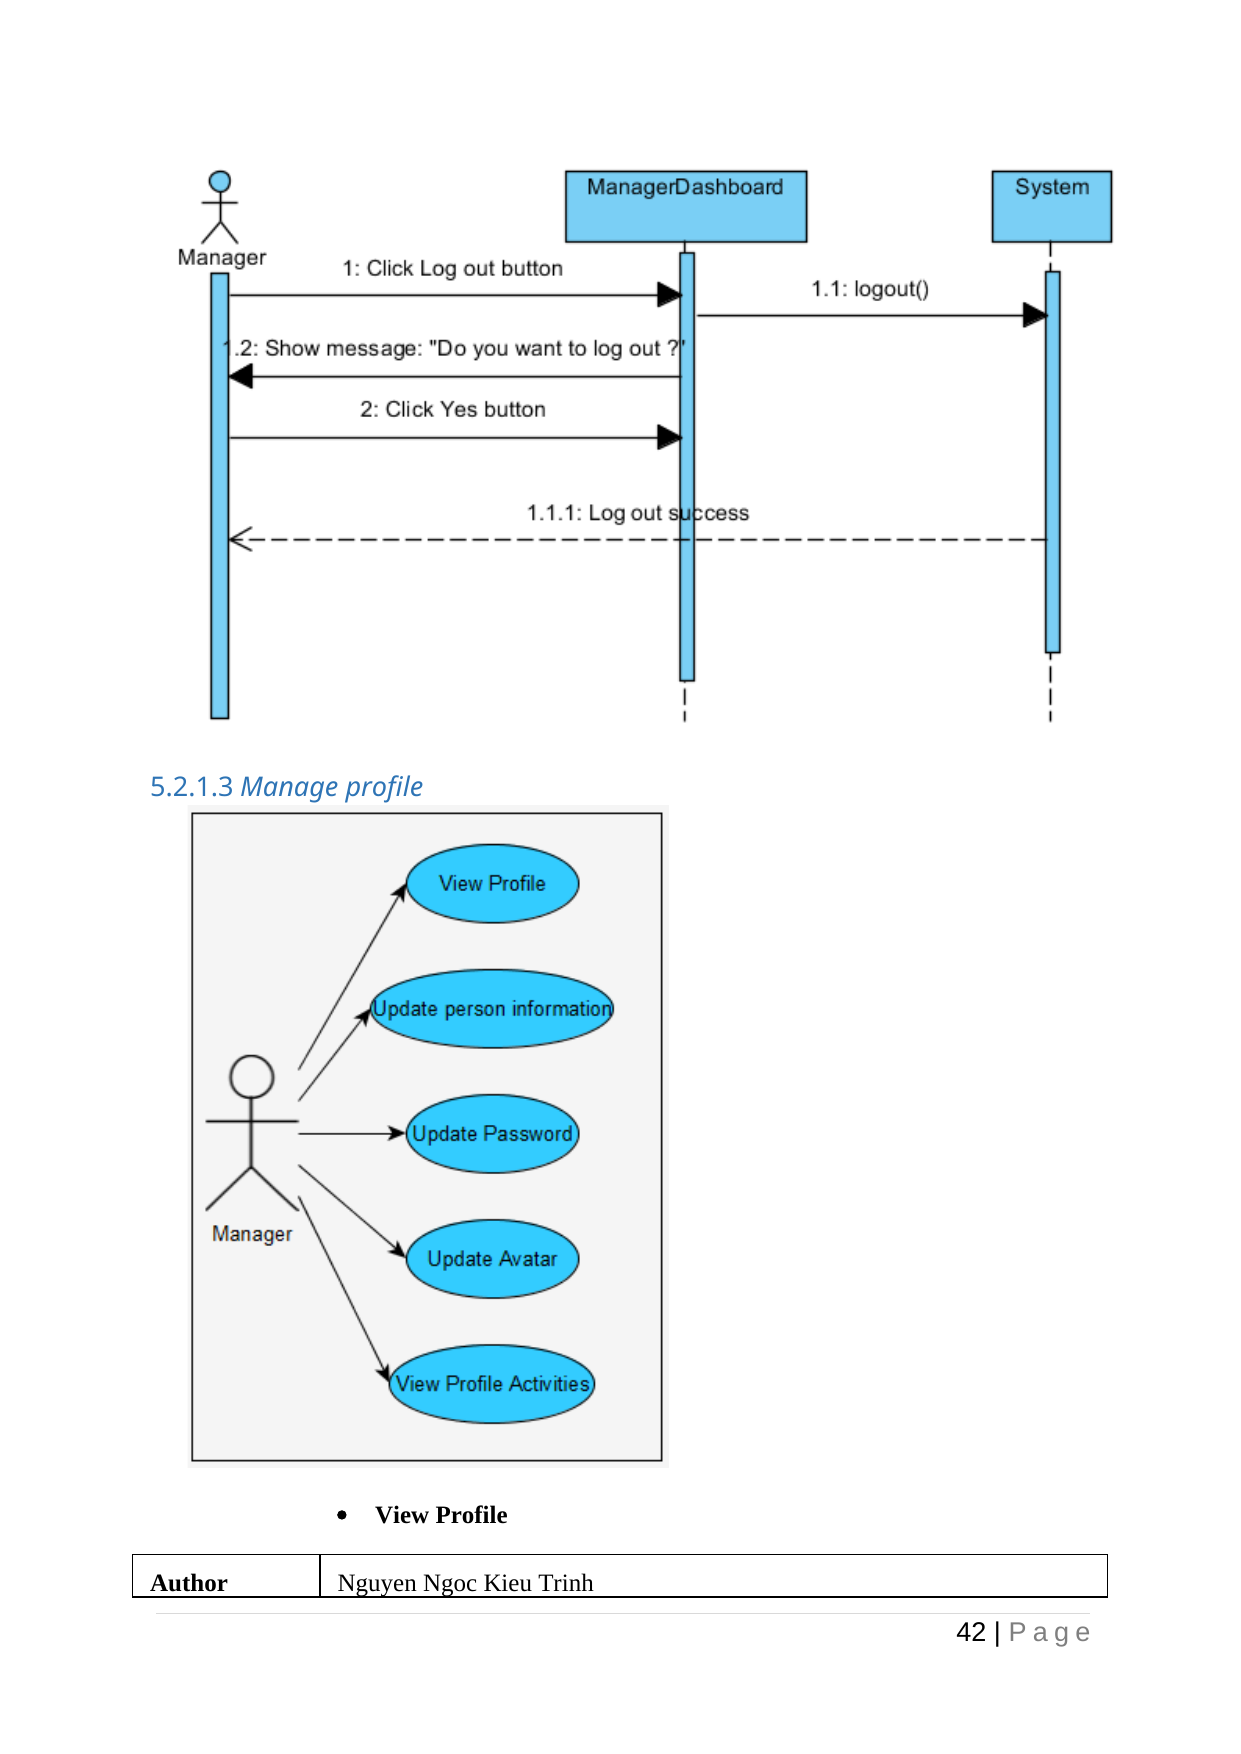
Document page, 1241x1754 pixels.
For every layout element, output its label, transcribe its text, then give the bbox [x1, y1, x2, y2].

table_header Author [133, 1555, 319, 1596]
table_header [321, 1555, 1107, 1596]
picture [156, 150, 1125, 743]
subtitle Manage profile [150, 768, 1090, 804]
picture [187, 805, 669, 1468]
list View Profile [337, 1500, 1090, 1529]
